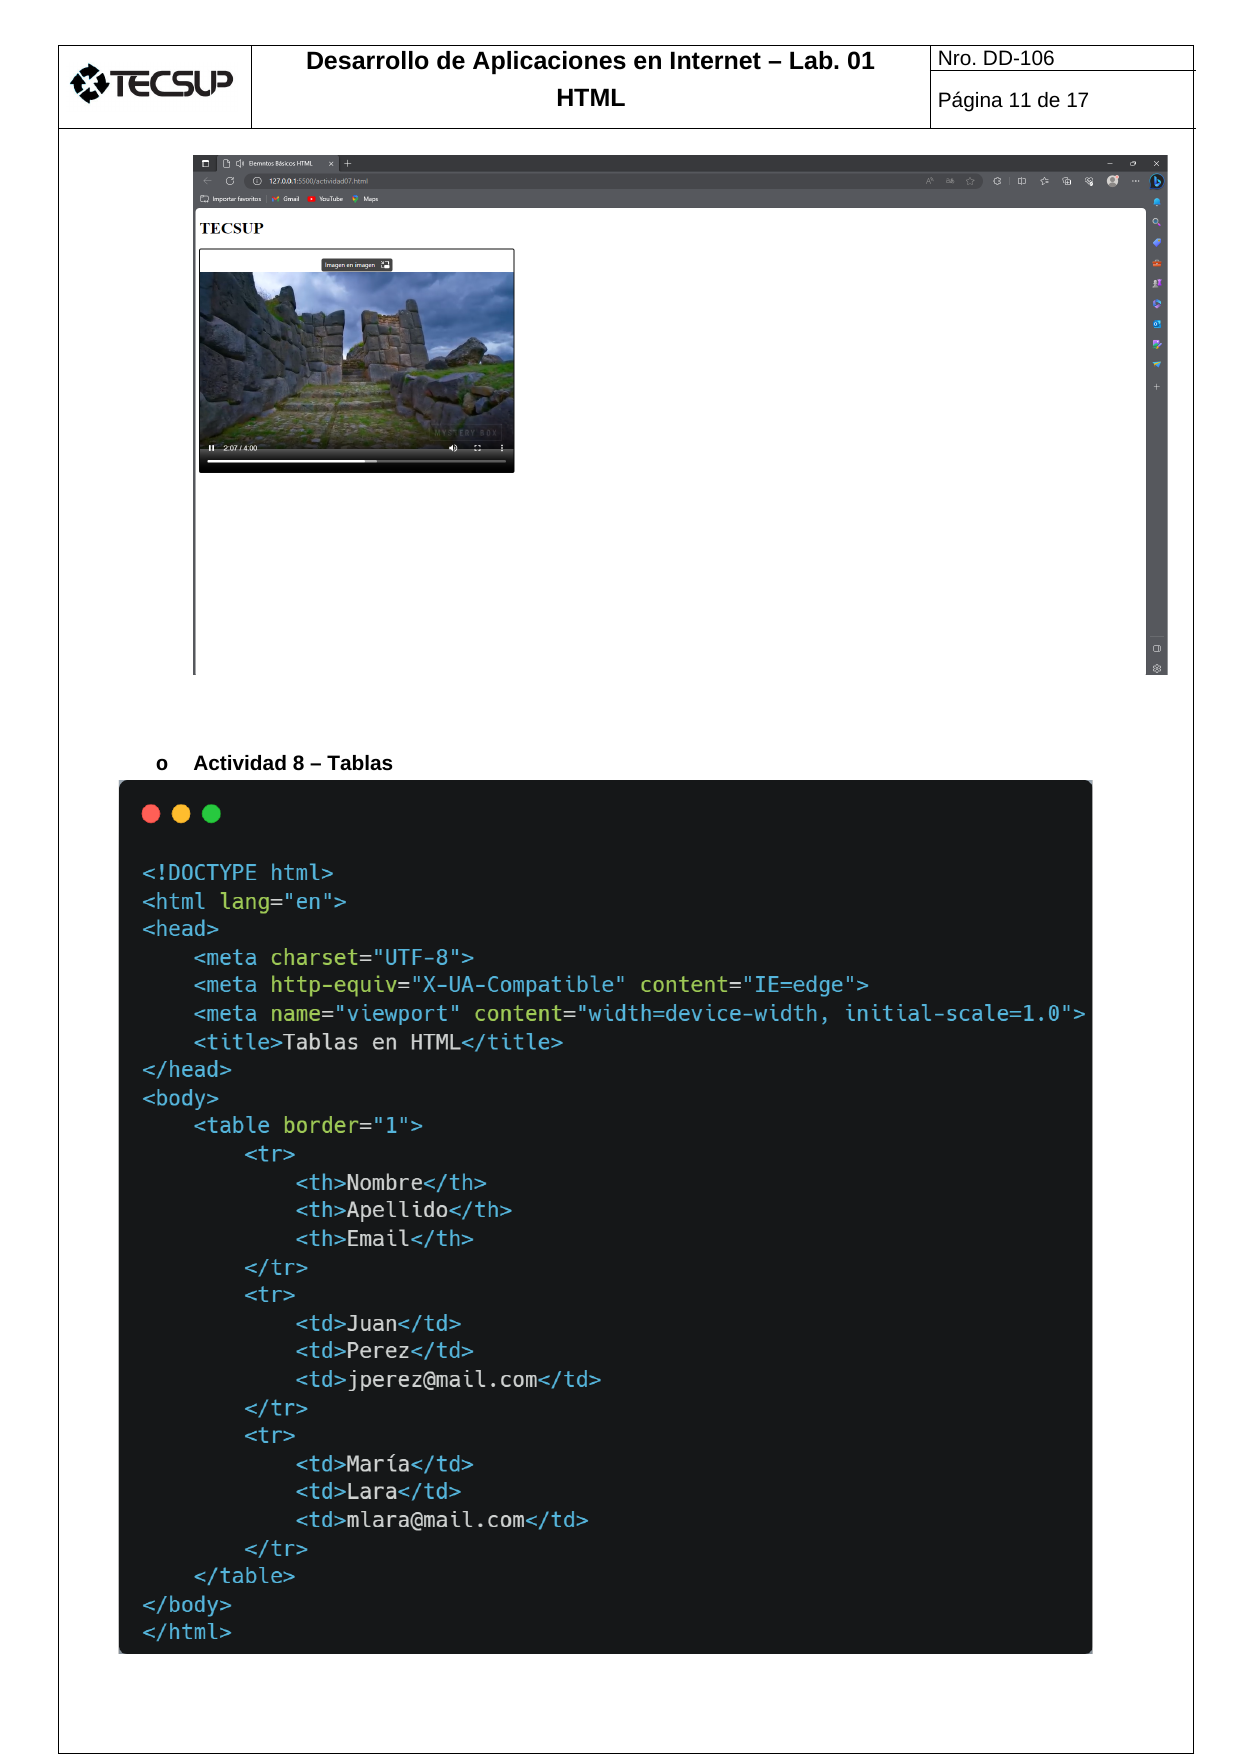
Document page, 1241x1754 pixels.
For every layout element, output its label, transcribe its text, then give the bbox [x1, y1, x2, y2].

picture [193, 155, 1168, 675]
picture [118, 780, 1093, 1654]
picture [66, 62, 238, 112]
list Actividad 8 – Tablas [156, 750, 1093, 776]
